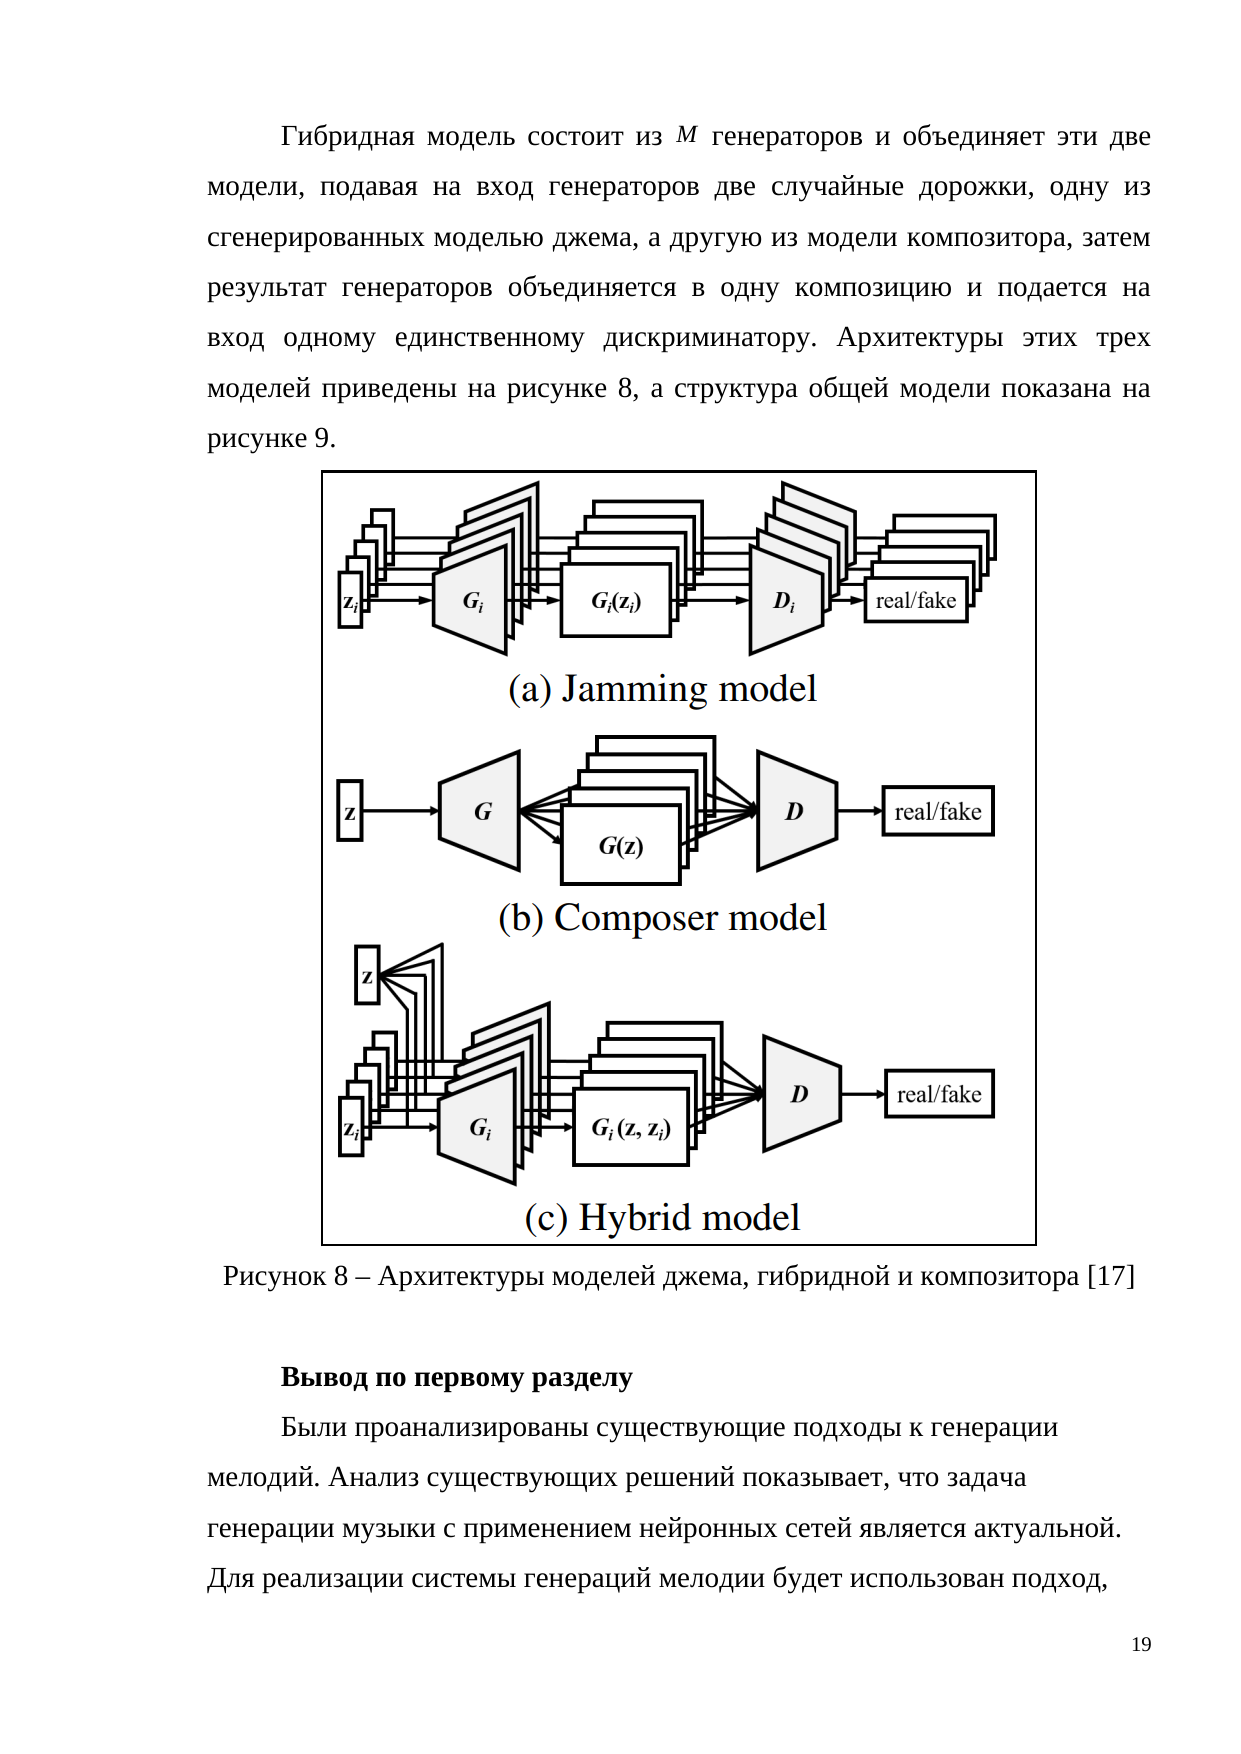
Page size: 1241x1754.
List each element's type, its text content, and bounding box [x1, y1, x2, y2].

picture [323, 473, 1035, 1244]
list Гибридная модель состоит из генераторов и объединяет эти две модели, подавая на вход генераторов две случайные дорожки, одну из сгенерированных моделью джема, а другую из модели композитора, затем результат генераторов объединяется в одну композицию и подается на вход одному единственному дискриминатору. Архитектуры этих трех моделей приведены на рисунке 8, а структура общей модели показана на рисунке 9. [207, 118, 1152, 453]
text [207, 1409, 1152, 1594]
text Вывод по первому разделу [207, 1359, 1152, 1392]
list Рисунок 8 – Архитектуры моделей джема, гибридной и композитора [17] [207, 1258, 1152, 1292]
